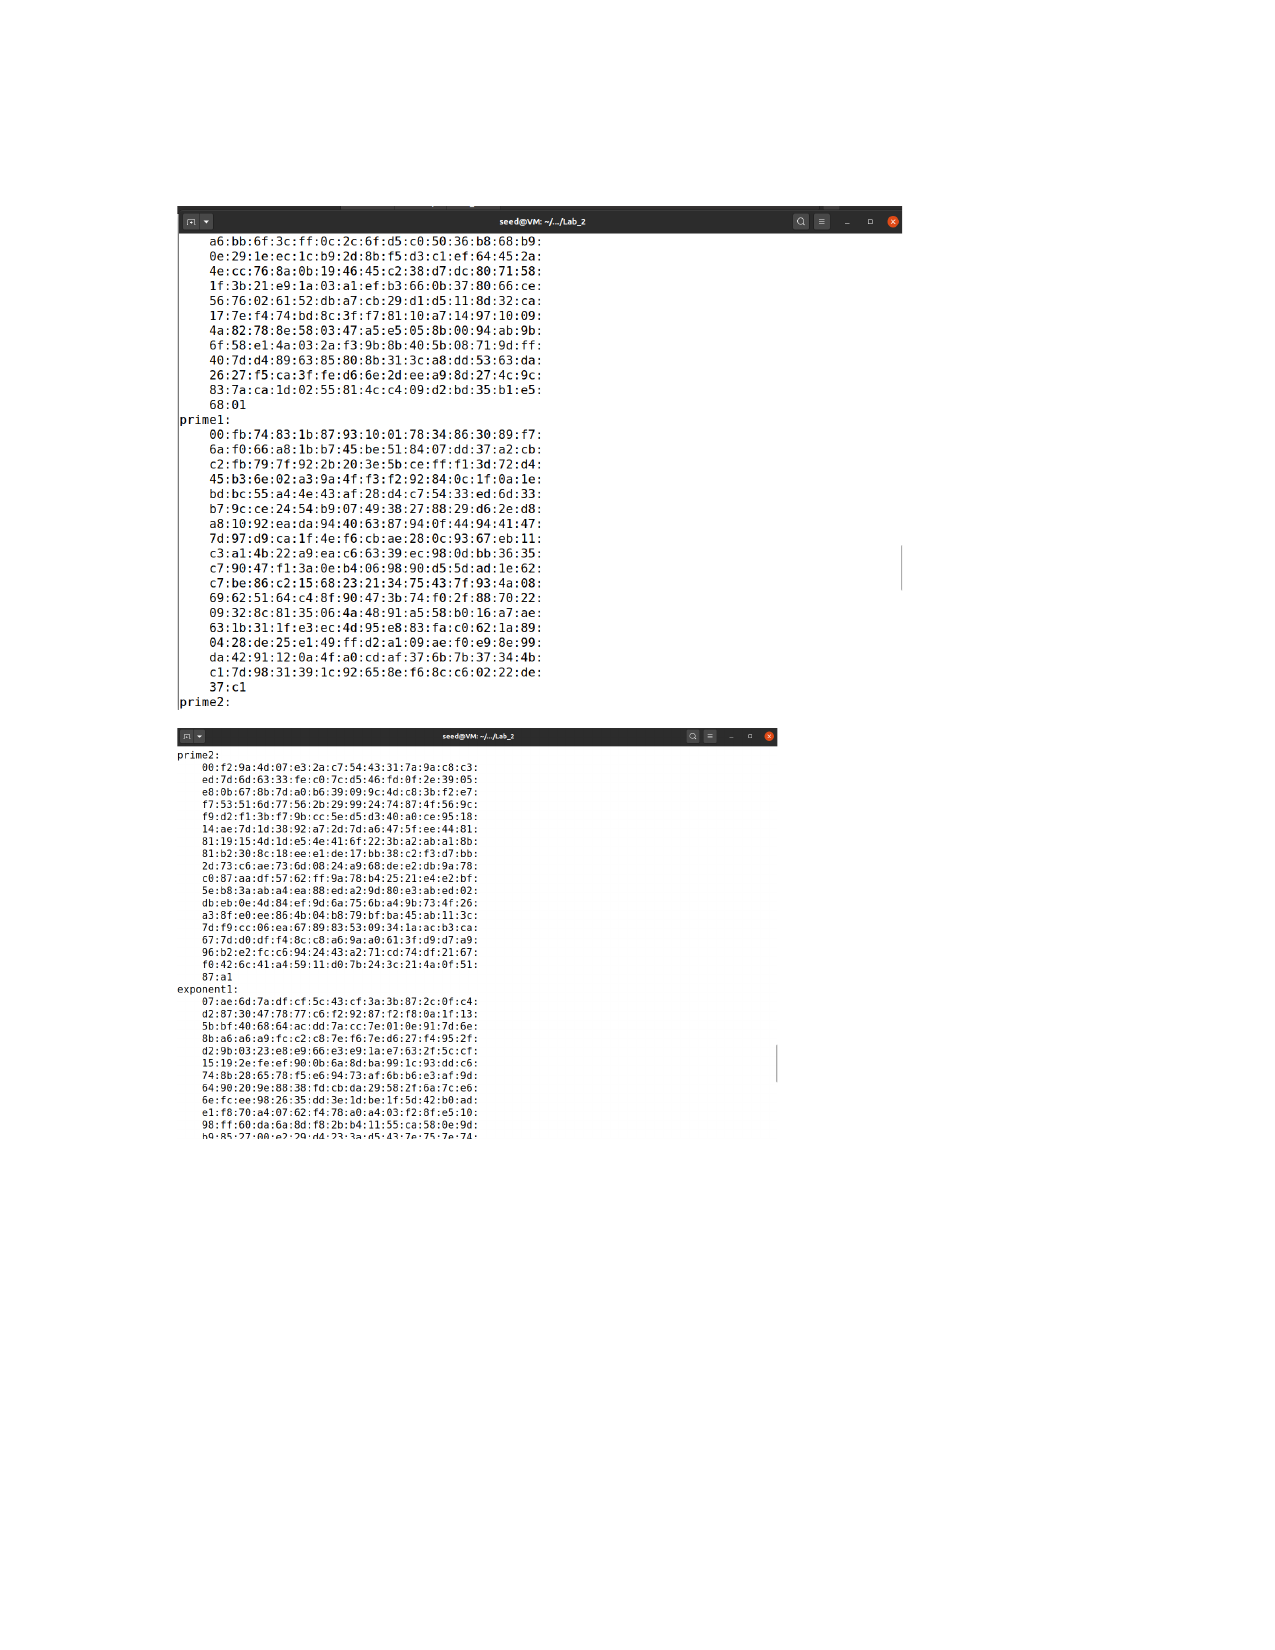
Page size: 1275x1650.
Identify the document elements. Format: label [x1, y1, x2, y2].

picture [177, 206, 903, 710]
picture [177, 728, 778, 1139]
